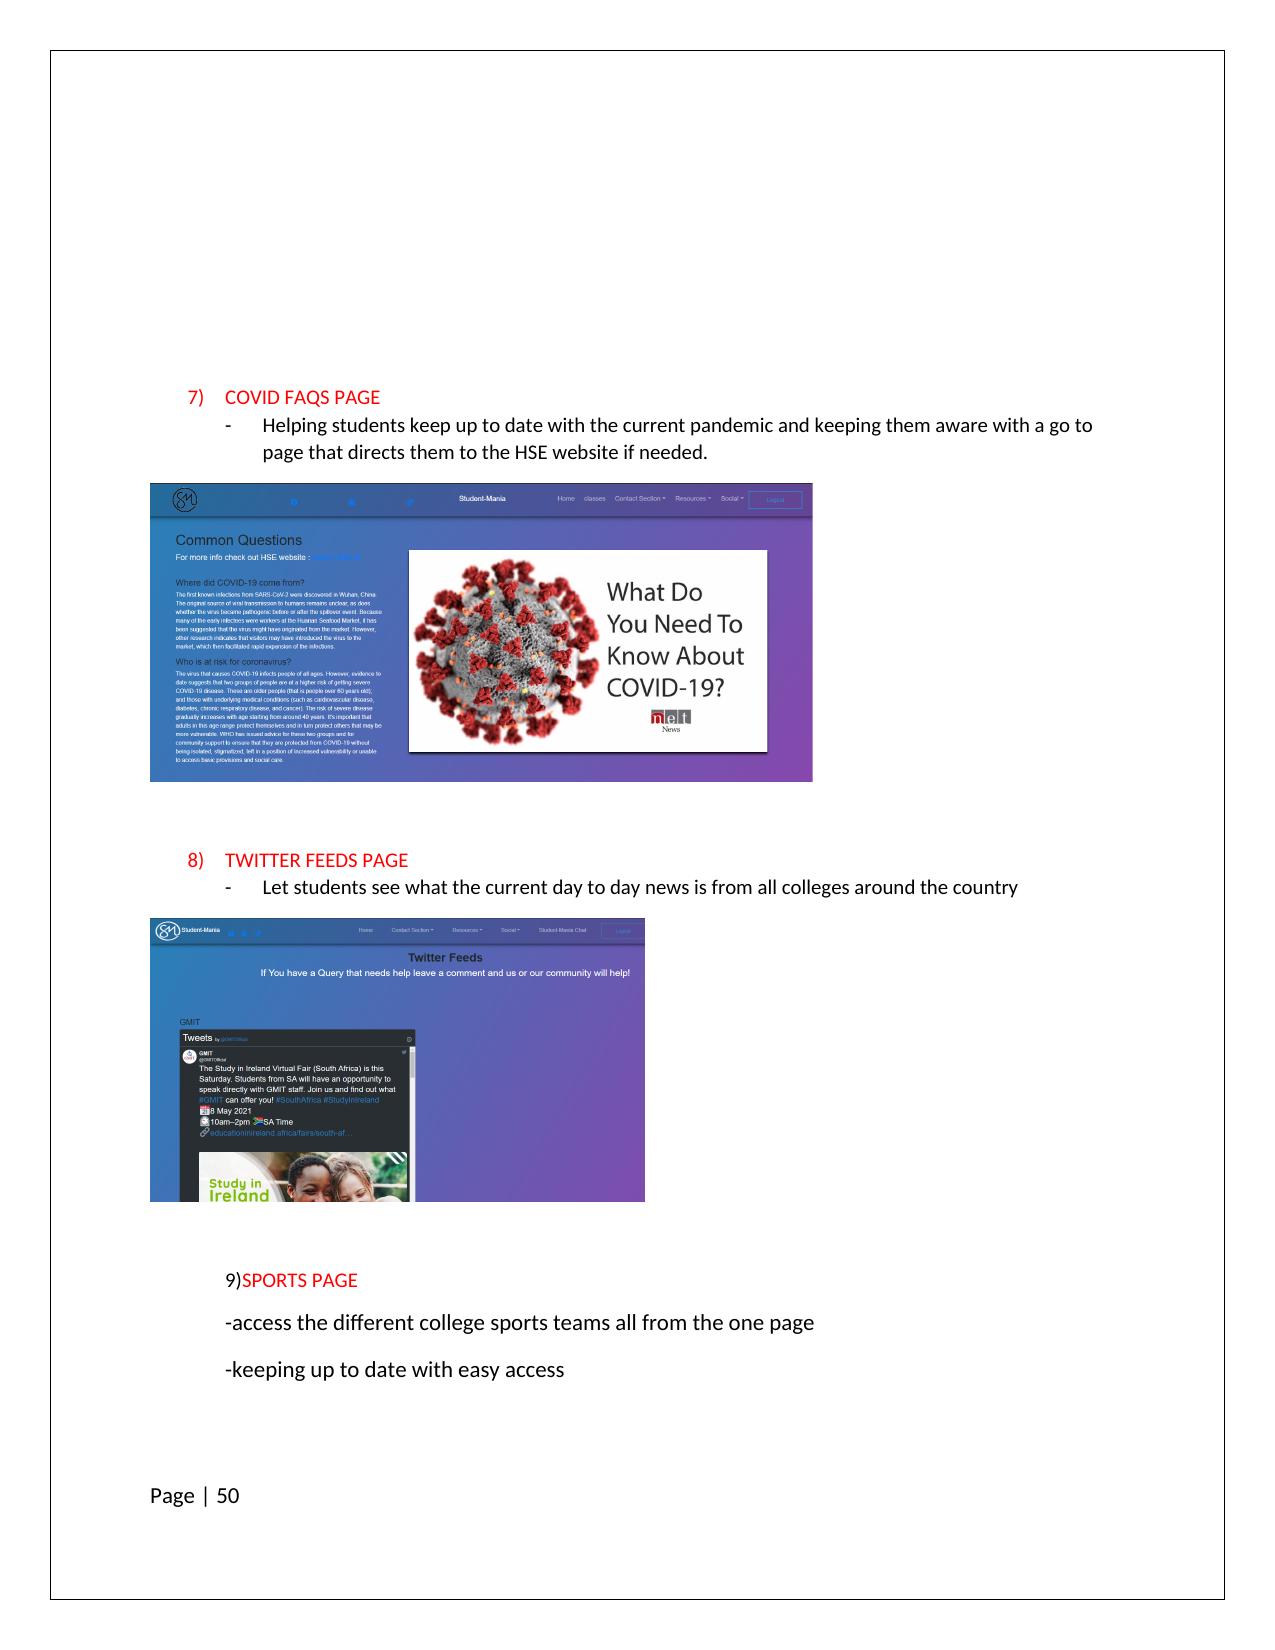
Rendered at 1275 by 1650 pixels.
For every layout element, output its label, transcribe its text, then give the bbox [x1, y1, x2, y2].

list 9)SPORTS PAGE [225, 1267, 1125, 1293]
text -keeping up to date with easy access [225, 1355, 1125, 1383]
picture [150, 483, 813, 782]
list TWITTER FEEDS PAGE [187, 847, 1125, 872]
list COVID FAQS PAGE [187, 384, 1125, 410]
list Let students see what the current day to day news is from all colleges around the country [225, 874, 1125, 900]
picture [150, 918, 645, 1202]
list Helping students keep up to date with the current pandemic and keeping them aware with a go to page that directs them to the HSE website if needed. [225, 412, 1125, 464]
text -access the different college sports teams all from the one page [225, 1308, 1125, 1336]
